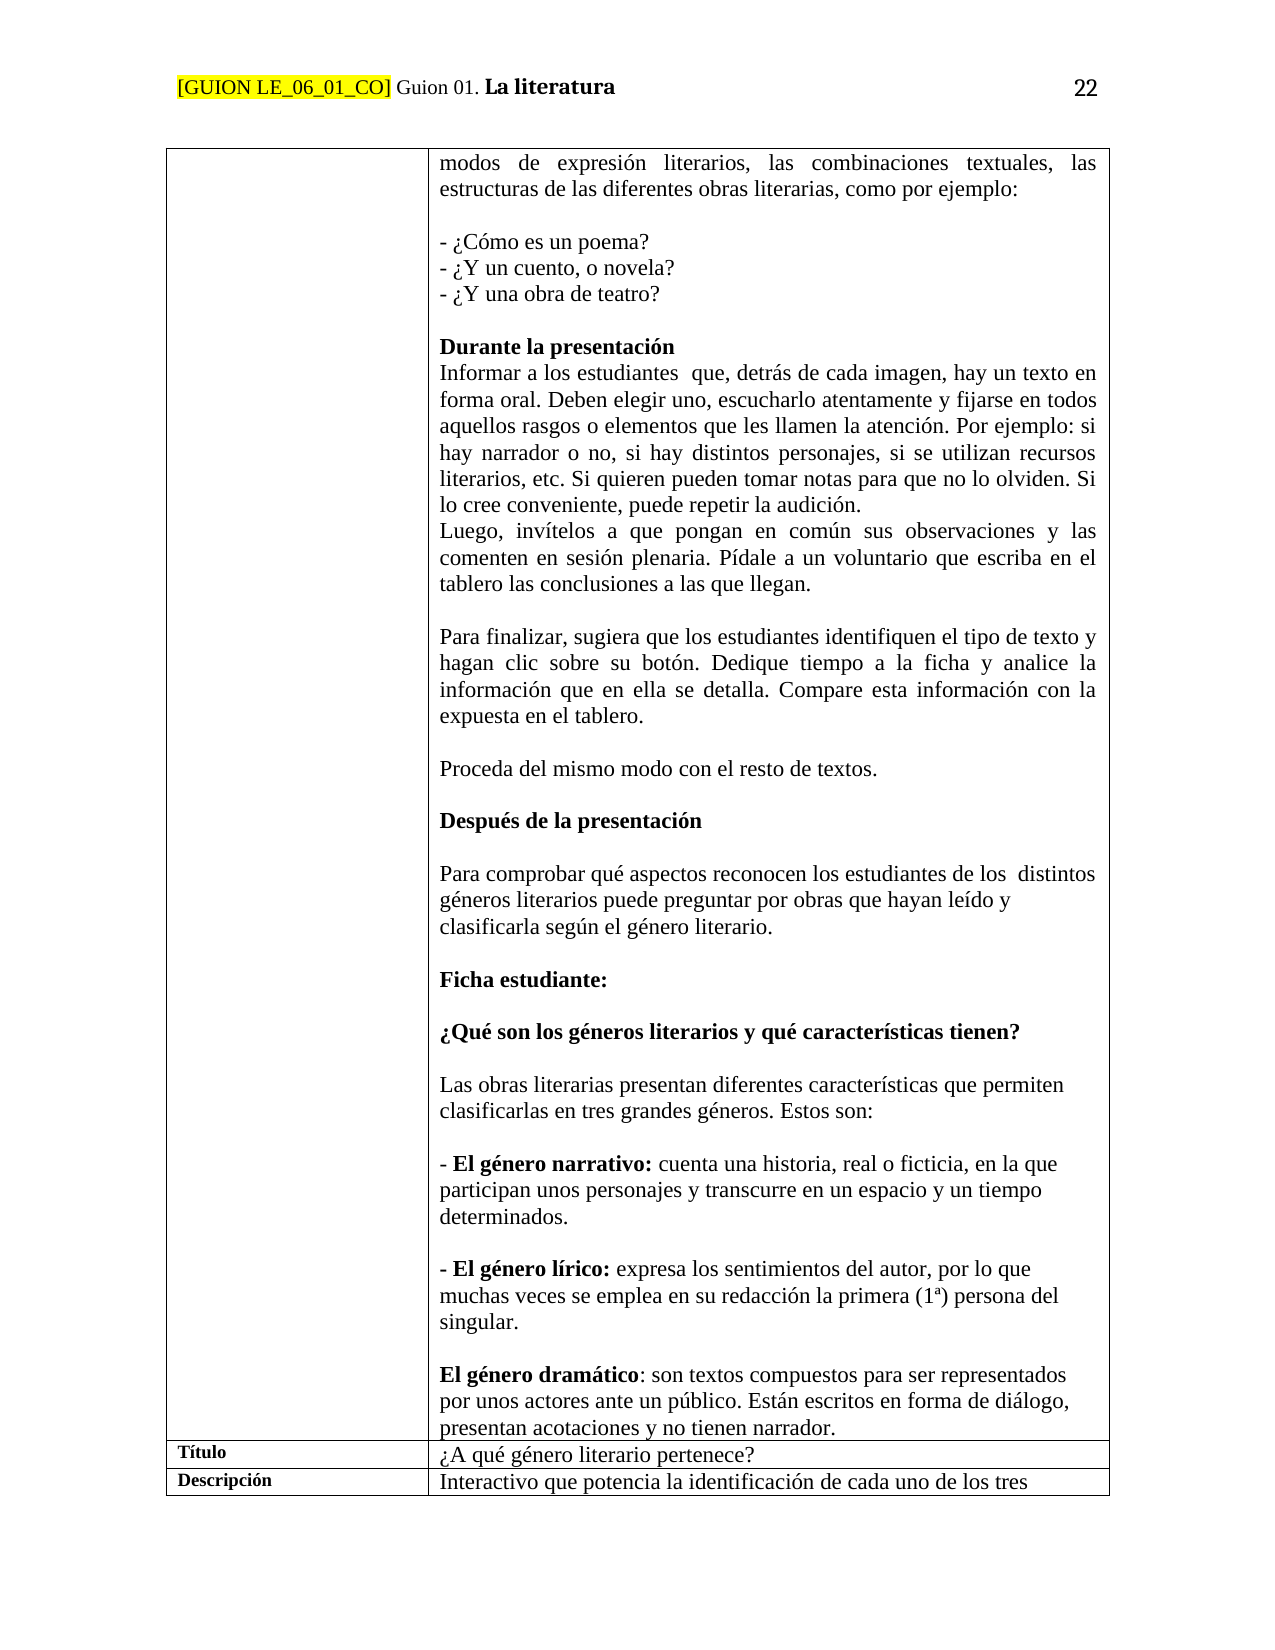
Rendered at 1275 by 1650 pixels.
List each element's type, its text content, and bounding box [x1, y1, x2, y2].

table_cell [167, 149, 428, 1440]
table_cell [429, 1469, 1109, 1495]
table_cell Título [167, 1441, 428, 1467]
table_cell ¿A qué género literario pertenece? [429, 1441, 1109, 1467]
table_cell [429, 149, 1109, 1440]
table_cell Descripción [167, 1469, 428, 1495]
